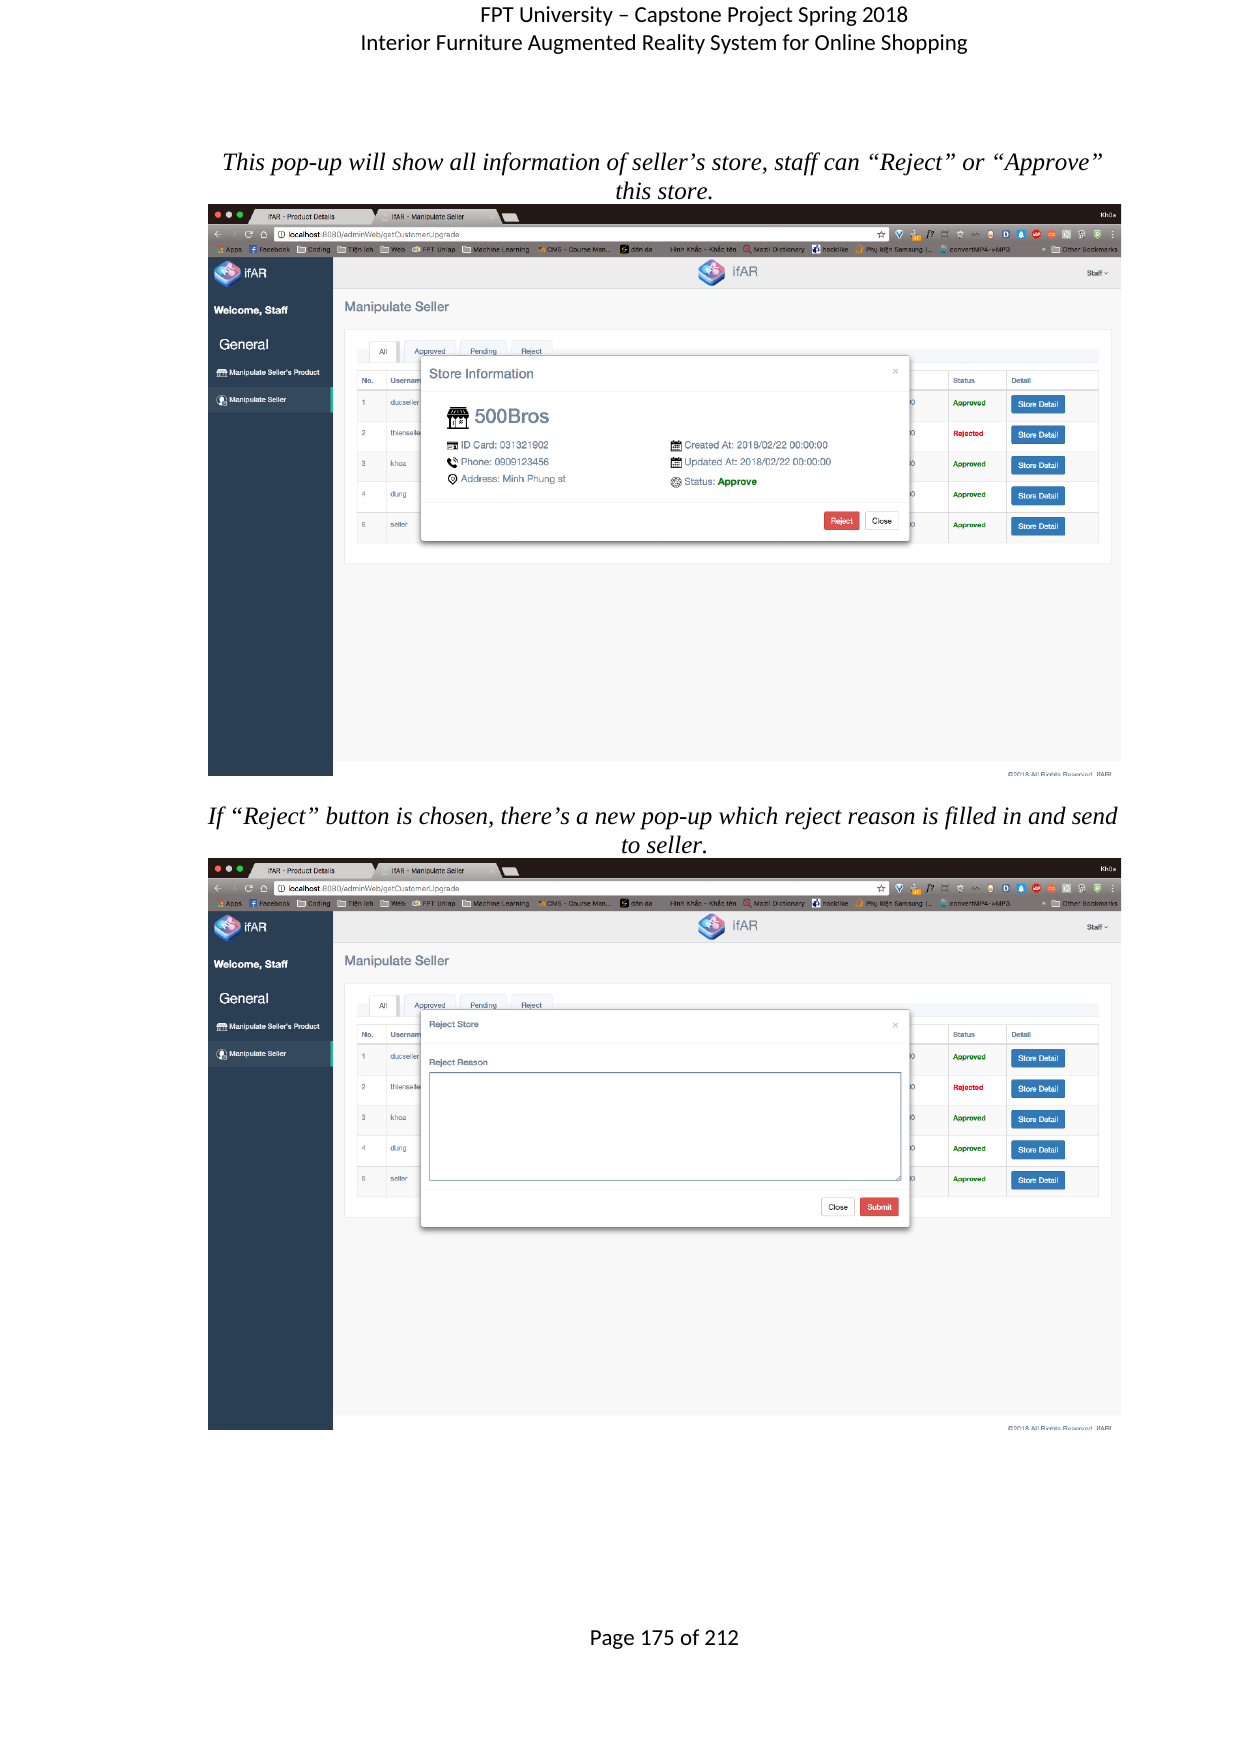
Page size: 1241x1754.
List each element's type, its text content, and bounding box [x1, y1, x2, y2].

picture [208, 858, 1122, 1430]
picture [208, 204, 1122, 776]
